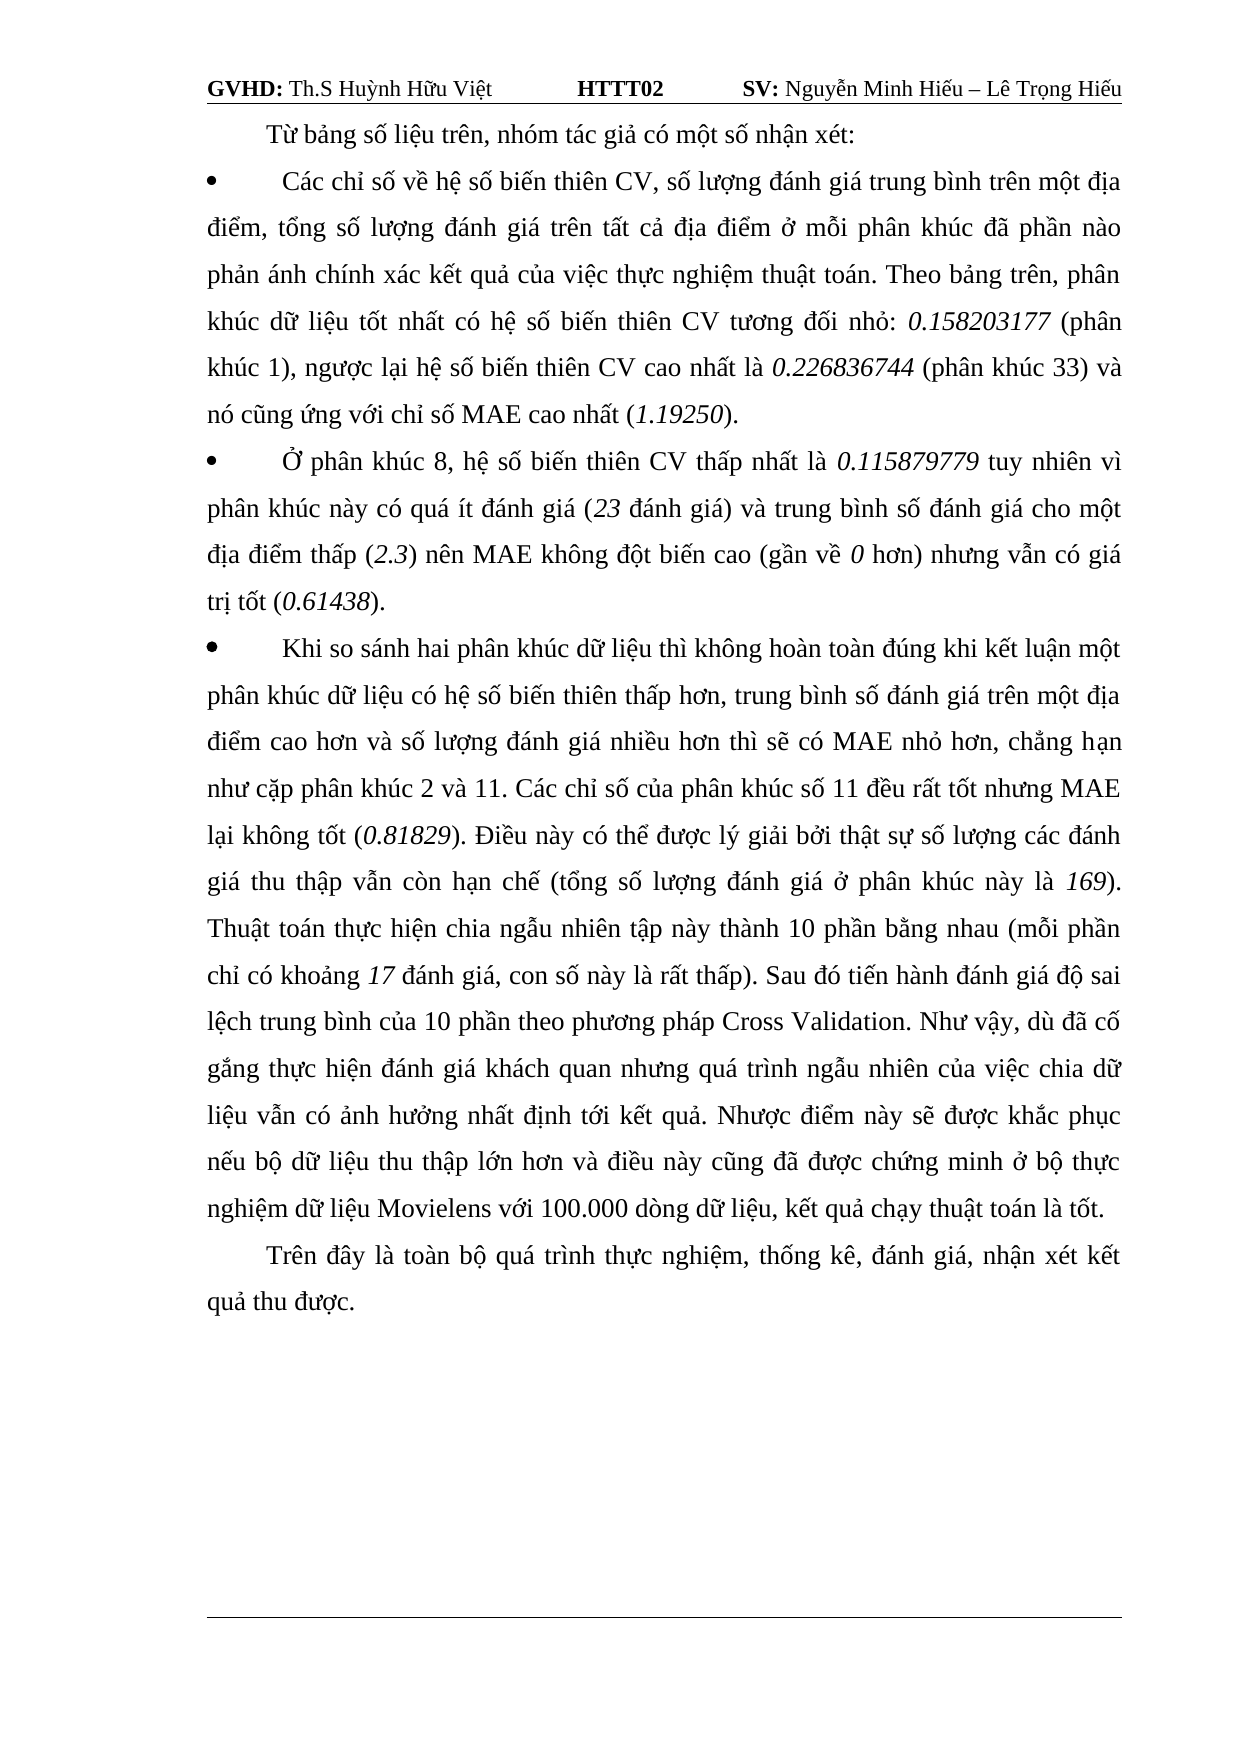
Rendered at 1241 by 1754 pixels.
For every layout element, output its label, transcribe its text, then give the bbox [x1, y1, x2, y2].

text Từ bảng số liệu trên, nhóm tác giả có một số nhận xét: [207, 118, 1122, 149]
list Các chỉ số về hệ số biến thiên CV, số lượng đánh giá trung bình trên một địa điểm, tổng số lượng đánh giá trên tất cả địa điểm ở mỗi phân khúc đã phần nào phản ánh chính xác kết quả của việc thực nghiệm thuật toán. Theo bảng trên, phân khúc dữ liệu tốt nhất có hệ số biến thiên CV tương đối nhỏ: 0.158203177 (phân khúc 1), ngược lại hệ số biến thiên CV cao nhất là 0.226836744 (phân khúc 33) và nó cũng ứng với chỉ số MAE cao nhất (1.19250). [207, 165, 1122, 429]
text Trên đây là toàn bộ quá trình thực nghiệm, thống kê, đánh giá, nhận xét kết quả thu được. [207, 1239, 1122, 1317]
list Khi so sánh hai phân khúc dữ liệu thì không hoàn toàn đúng khi kết luận một phân khúc dữ liệu có hệ số biến thiên thấp hơn, trung bình số đánh giá trên một địa điểm cao hơn và số lượng đánh giá nhiều hơn thì sẽ có MAE nhỏ hơn, chẳng hạn như cặp phân khúc 2 và 11. Các chỉ số của phân khúc số 11 đều rất tốt nhưng MAE lại không tốt (0.81829). Điều này có thể được lý giải bởi thật sự số lượng các đánh giá thu thập vẫn còn hạn chế (tổng số lượng đánh giá ở phân khúc này là 169). Thuật toán thực hiện chia ngẫu nhiên tập này thành 10 phần bằng nhau (mỗi phần chỉ có khoảng 17 đánh giá, con số này là rất thấp). Sau đó tiến hành đánh giá độ sai lệch trung bình của 10 phần theo phương pháp Cross Validation. Như vậy, dù đã cố gắng thực hiện đánh giá khách quan nhưng quá trình ngẫu nhiên của việc chia dữ liệu vẫn có ảnh hưởng nhất định tới kết quả. Nhược điểm này sẽ được khắc phục nếu bộ dữ liệu thu thập lớn hơn và điều này cũng đã được chứng minh ở bộ thực nghiệm dữ liệu Movielens với 100.000 dòng dữ liệu, kết quả chạy thuật toán là tốt. [207, 632, 1122, 1223]
list Ở phân khúc 8, hệ số biến thiên CV thấp nhất là 0.115879779 tuy nhiên vì phân khúc này có quá ít đánh giá (23 đánh giá) và trung bình số đánh giá cho một địa điểm thấp (2.3) nên MAE không đột biến cao (gần về 0 hơn) nhưng vẫn có giá trị tốt (0.61438). [207, 445, 1122, 616]
